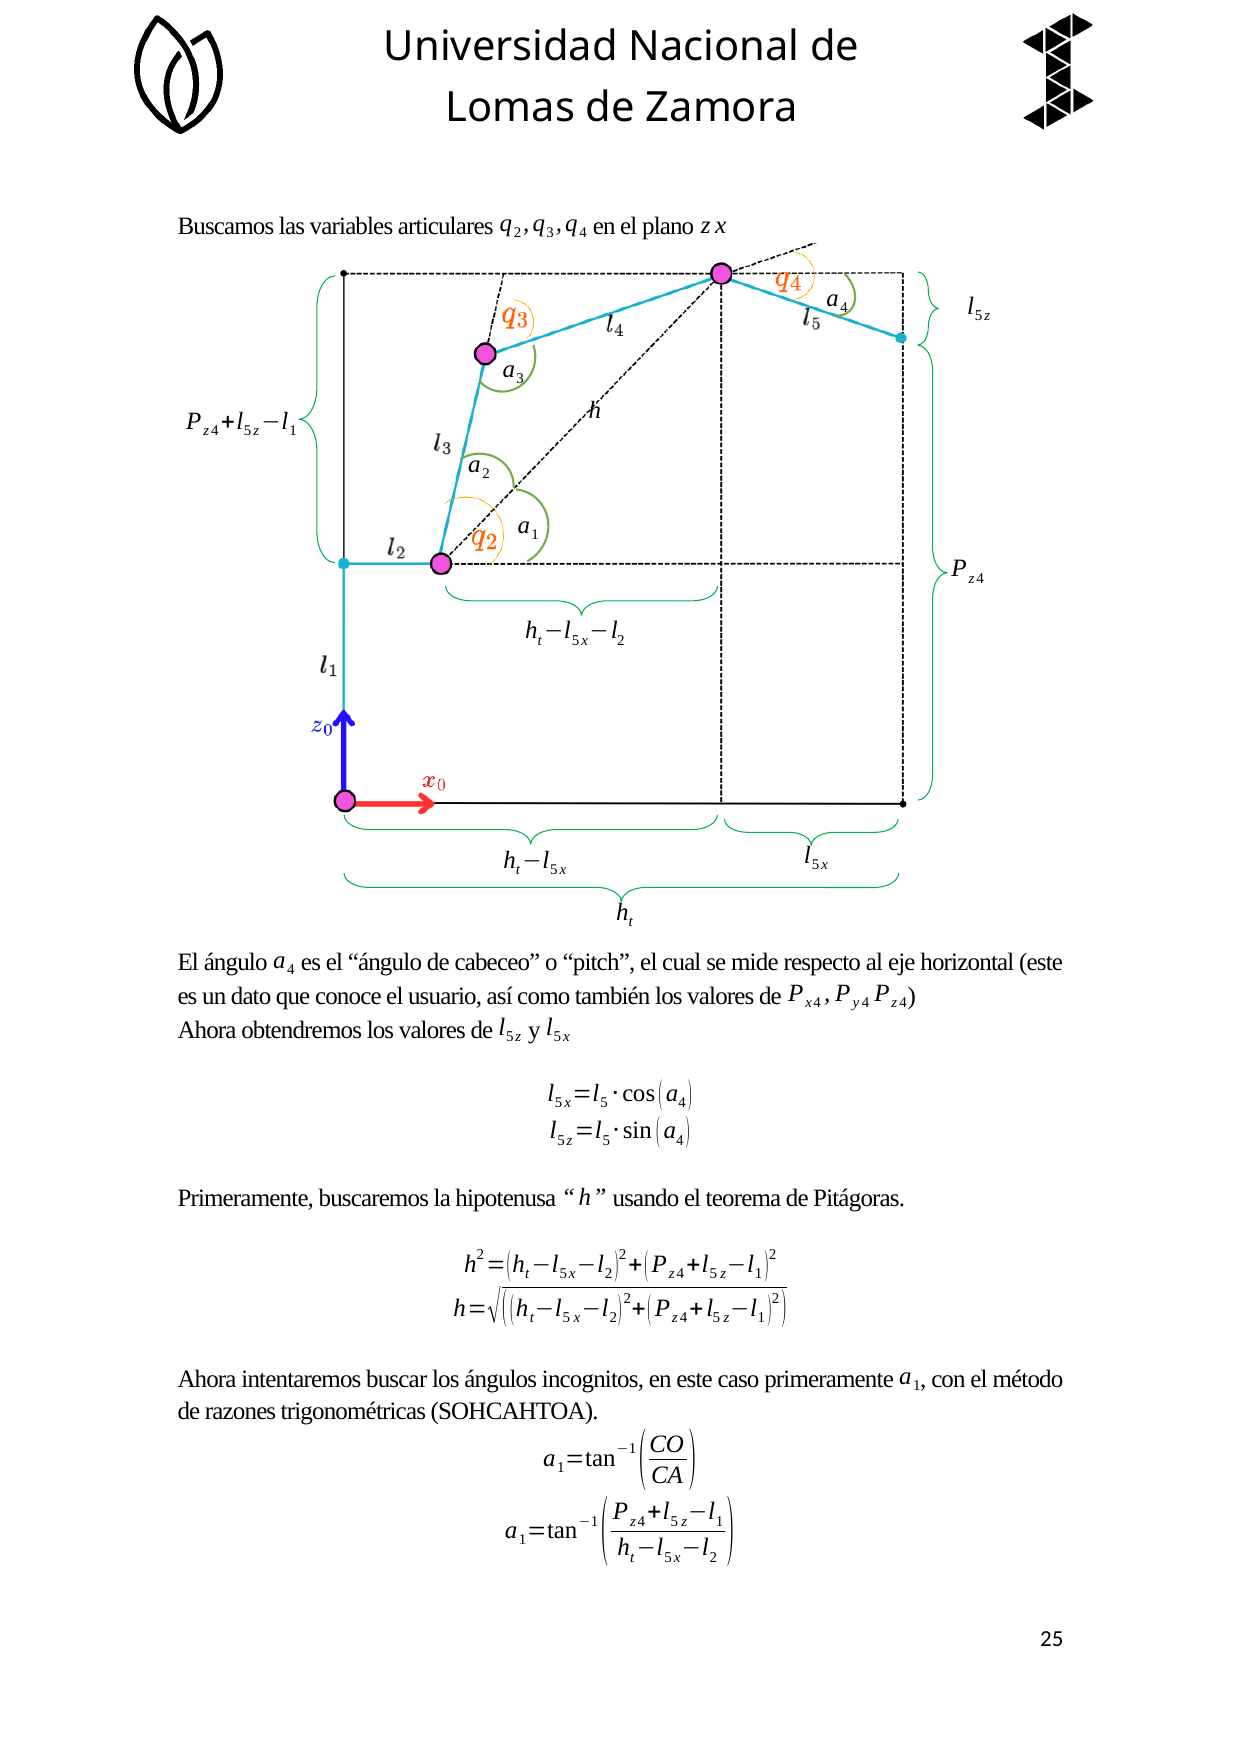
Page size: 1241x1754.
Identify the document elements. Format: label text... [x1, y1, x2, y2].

text Ahora intentaremos buscar los ángulos incognitos, en este caso primeramente , con el método de razones trigonométricas (SOHCAHTOA). [177, 1363, 1063, 1425]
picture [922, 319, 931, 354]
picture [310, 243, 931, 819]
picture [131, 11, 225, 138]
text Primeramente, buscaremos la hipotenusa usando el teorema de Pitágoras. [177, 1183, 1063, 1212]
picture [1017, 3, 1102, 138]
text Ahora obtendremos los valores de y [177, 1013, 1063, 1045]
text Buscamos las variables articulares en el plano [177, 209, 1063, 241]
text El ángulo es el “ángulo de cabeceo” o “pitch”, el cual se mide respecto al eje horizontal (este es un dato que conoce el usuario, así como también los valores de ) [177, 946, 1063, 1011]
